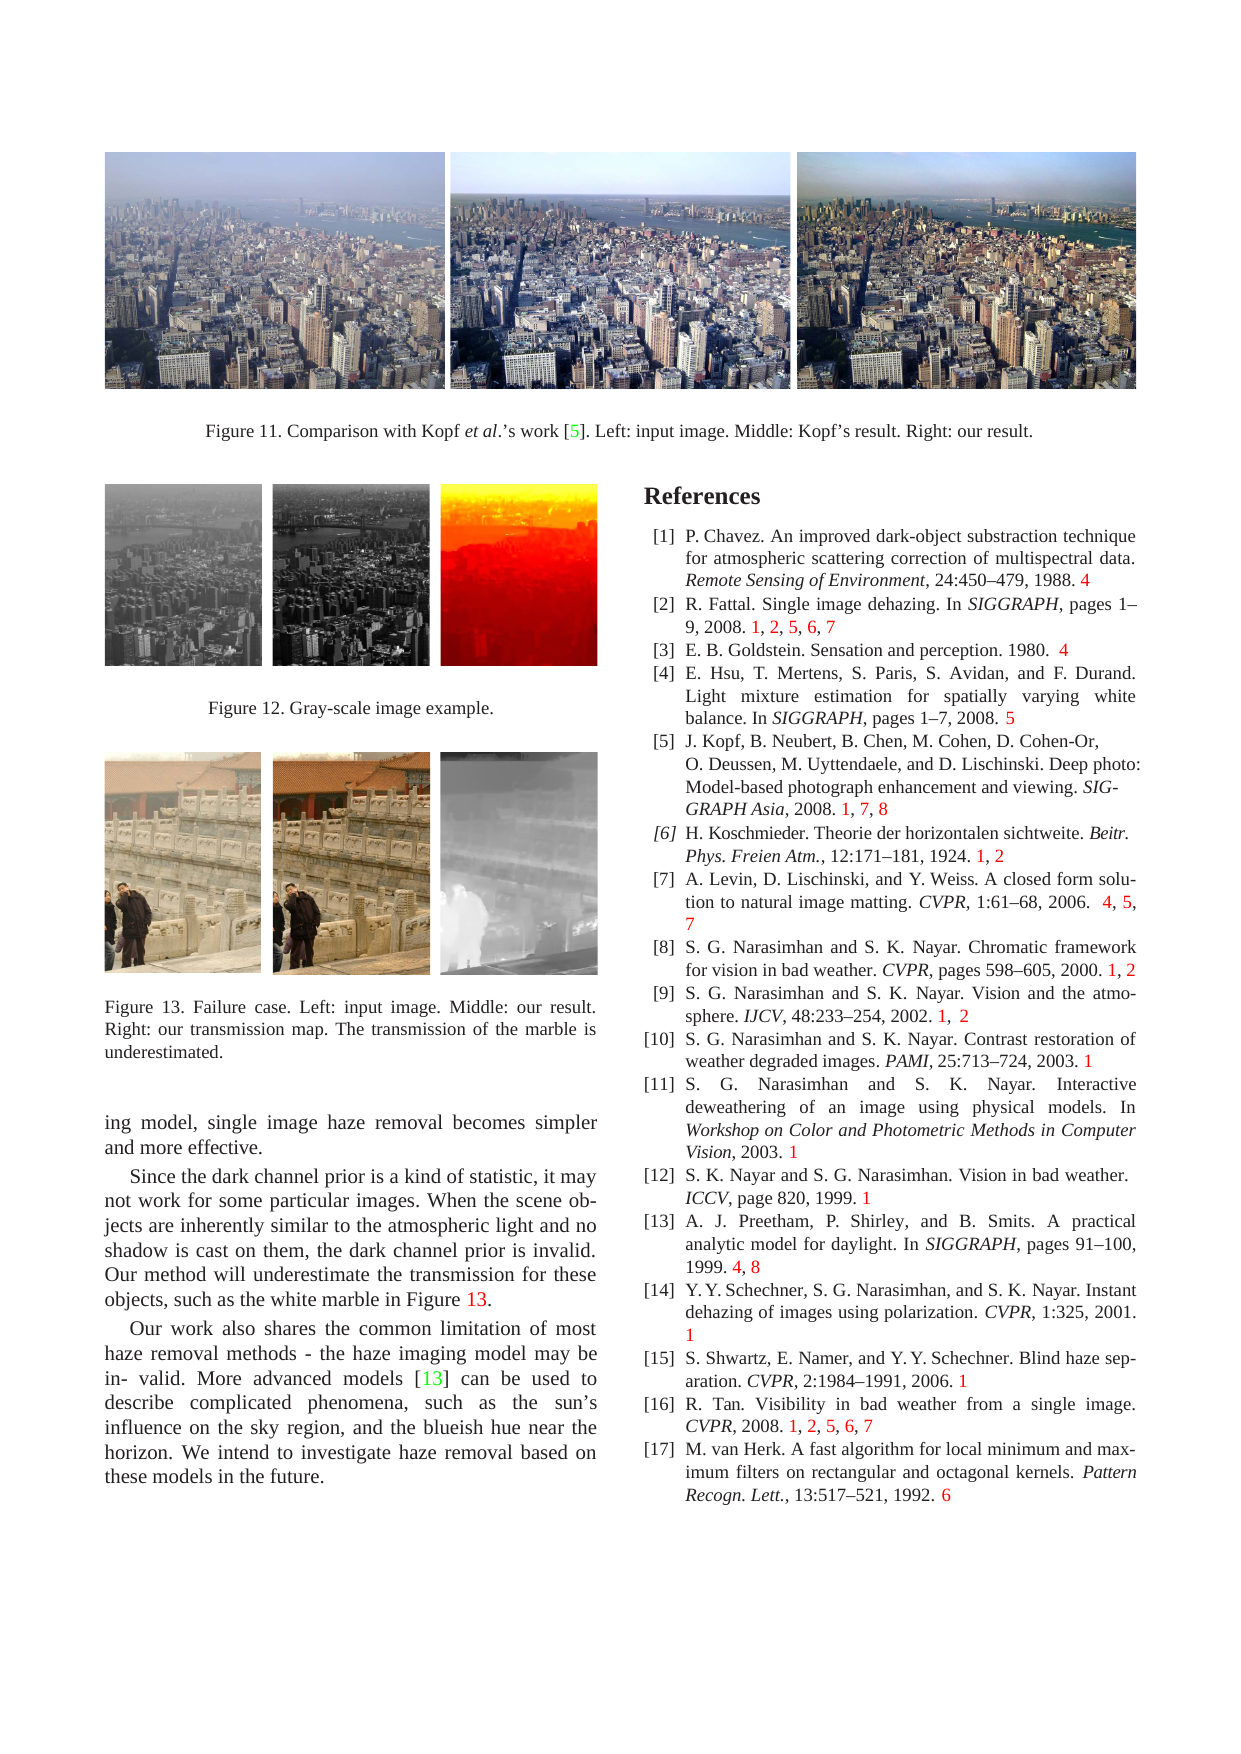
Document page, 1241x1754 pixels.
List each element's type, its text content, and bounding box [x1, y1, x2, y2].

picture [104, 484, 262, 666]
picture [797, 152, 1137, 389]
list J. Kopf, B. Neubert, B. Chen, M. Cohen, D. Cohen-Or, [653, 730, 1148, 752]
text Our work also shares the common limitation of most haze removal methods - the haze imaging model may be in- valid. More advanced models [13] can be used to describe complicated phenomena, such as the sun’s influence on the sky region, and the blueish hue near the horizon. We intend to investigate haze removal based on these models in the future. [104, 1316, 597, 1488]
list S. K. Nayar and S. G. Narasimhan. Vision in bad weather. [644, 1164, 1148, 1186]
picture [450, 152, 791, 389]
list S. Shwartz, E. Namer, and Y. Y. Schechner. Blind haze sep- aration. CVPR, 2:1984–1991, 2006. 1 [644, 1347, 1137, 1391]
list S. G. Narasimhan and S. K. Nayar. Chromatic framework for vision in bad weather. CVPR, pages 598–605, 2000. 1, 2 [653, 936, 1137, 980]
list A. Levin, D. Lischinski, and Y. Weiss. A closed form solu- tion to natural image matting. CVPR, 1:61–68, 2006. 4, 5, 7 [653, 868, 1137, 935]
picture [104, 752, 261, 973]
text GRAPH Asia, 2008. 1, 7, 8 [685, 798, 1148, 820]
list Y. Y. Schechner, S. G. Narasimhan, and S. K. Nayar. Instant dehazing of images using polarization. CVPR, 1:325, 2001. 1 [644, 1279, 1137, 1345]
picture [104, 152, 445, 389]
text Remote Sensing of Environment, 24:450–479, 1988. 4 [685, 570, 1148, 591]
list E. B. Goldstein. Sensation and perception. 1980. 4 [653, 639, 1148, 660]
list S. G. Narasimhan and S. K. Nayar. Interactive deweathering of an image using physical models. In Workshop on Color and Photometric Methods in Computer Vision, 2003. 1 [644, 1073, 1137, 1163]
text Phys. Freien Atm., 12:171–181, 1924. 1, 2 [685, 844, 1148, 866]
text Figure 12. Gray-scale image example. [208, 697, 601, 718]
list E. Hsu, T. Mertens, S. Paris, S. Avidan, and F. Durand. Light mixture estimation for spatially varying white balance. In SIGGRAPH, pages 1–7, 2008. 5 [653, 662, 1137, 729]
picture [272, 484, 430, 666]
picture [272, 752, 431, 975]
text Figure 13. Failure case. Left: input image. Middle: our result. Right: our transmission map. The transmission of the marble is underestimated. [104, 996, 597, 1062]
text Since the dark channel prior is a kind of statistic, it may not work for some particular images. When the scene ob- jects are inherently similar to the atmospheric light and no shadow is cast on them, the dark channel prior is invalid. Our method will underestimate the transmission for these objects, such as the white marble in Figure 13. [104, 1164, 597, 1311]
list S. G. Narasimhan and S. K. Nayar. Contrast restoration of weather degraded images. PAMI, 25:713–724, 2003. 1 [644, 1028, 1137, 1072]
subtitle References [644, 481, 1148, 510]
text ing model, single image haze removal becomes simpler and more effective. [104, 1110, 597, 1159]
picture [440, 752, 598, 975]
picture [440, 484, 598, 666]
text O. Deussen, M. Uyttendaele, and D. Lischinski. Deep photo: Model-based photograph enhancement and viewing. SIG- [685, 753, 1143, 797]
text ICCV, page 820, 1999. 1 [685, 1187, 1148, 1208]
list A. J. Preetham, P. Shirley, and B. Smits. A practical analytic model for daylight. In SIGGRAPH, pages 91–100, 1999. 4, 8 [644, 1210, 1137, 1277]
list M. van Herk. A fast algorithm for local minimum and max- imum filters on rectangular and octagonal kernels. Pattern Recogn. Lett., 13:517–521, 1992. 6 [644, 1438, 1137, 1505]
list R. Fattal. Single image dehazing. In SIGGRAPH, pages 1–9, 2008. 1, 2, 5, 6, 7 [653, 593, 1137, 637]
list H. Koschmieder. Theorie der horizontalen sichtweite. Beitr. [653, 822, 1148, 843]
text Figure 11. Comparison with Kopf et al.’s work [5]. Left: input image. Middle: Kopf’s result. Right: our result. [205, 420, 1148, 442]
list P. Chavez. An improved dark-object substraction technique for atmospheric scattering correction of multispectral data. [653, 524, 1137, 569]
list R. Tan. Visibility in bad weather from a single image. CVPR, 2008. 1, 2, 5, 6, 7 [644, 1393, 1137, 1437]
list S. G. Narasimhan and S. K. Nayar. Vision and the atmo- sphere. IJCV, 48:233–254, 2002. 1, 2 [653, 982, 1137, 1026]
